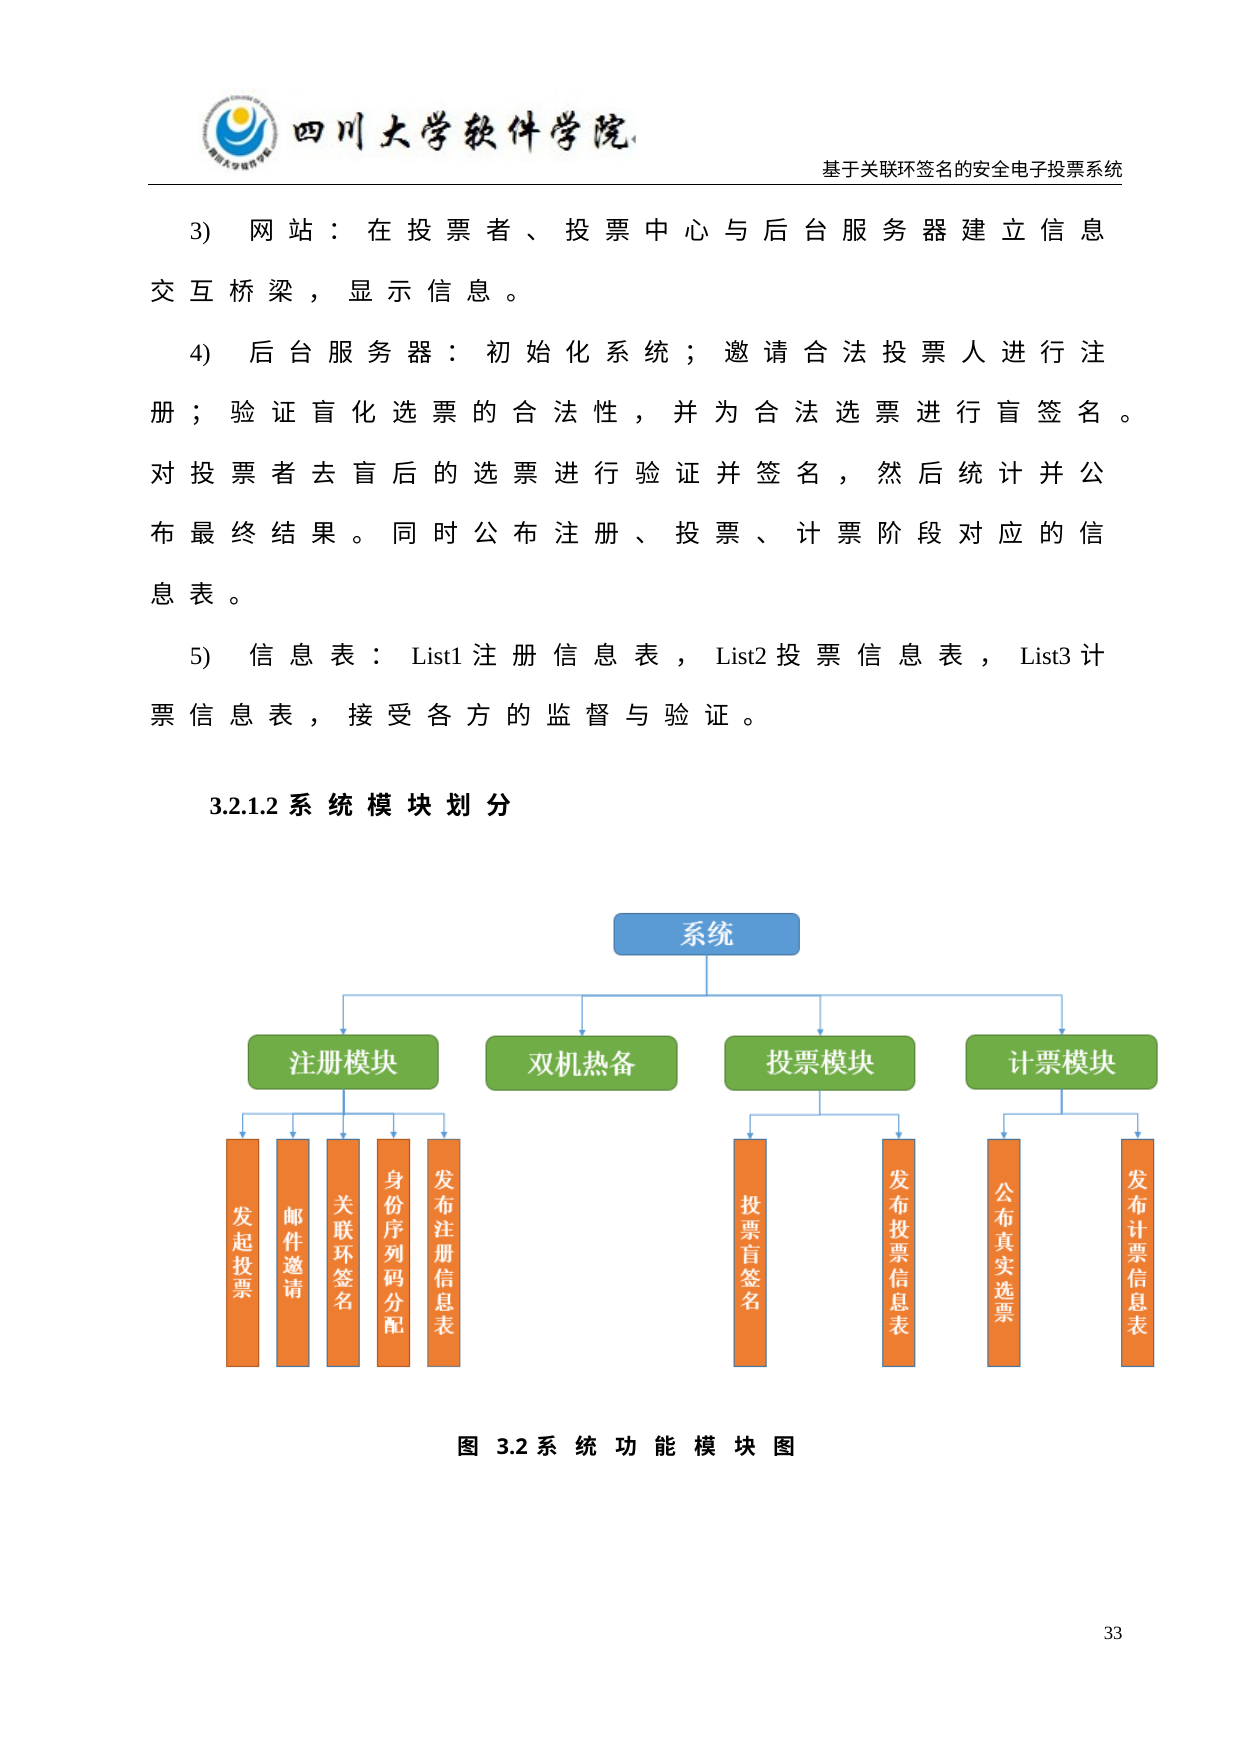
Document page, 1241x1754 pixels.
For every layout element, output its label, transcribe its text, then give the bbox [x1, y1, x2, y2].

picture [197, 88, 639, 177]
list 信息表：List1注册信息表，List2投票信息表，List3计票信息表，接受各方的监督与验证。 [150, 623, 1120, 744]
text 图3.2 系统功能模块图 [150, 1415, 1120, 1475]
list 网站：在投票者、投票中心与后台服务器建立信息交互桥梁，显示信息。 [150, 198, 1120, 320]
subtitle 3.2.1.2 系统模块划分 [150, 773, 1120, 834]
picture [209, 898, 1184, 1382]
list 后台服务器：初始化系统；邀请合法投票人进行注册；验证盲化选票的合法性，并为合法选票进行盲签名。对投票者去盲后的选票进行验证并签名，然后统计并公布最终结果。同时公布注册、投票、计票阶段对应的信息表。 [150, 320, 1120, 623]
